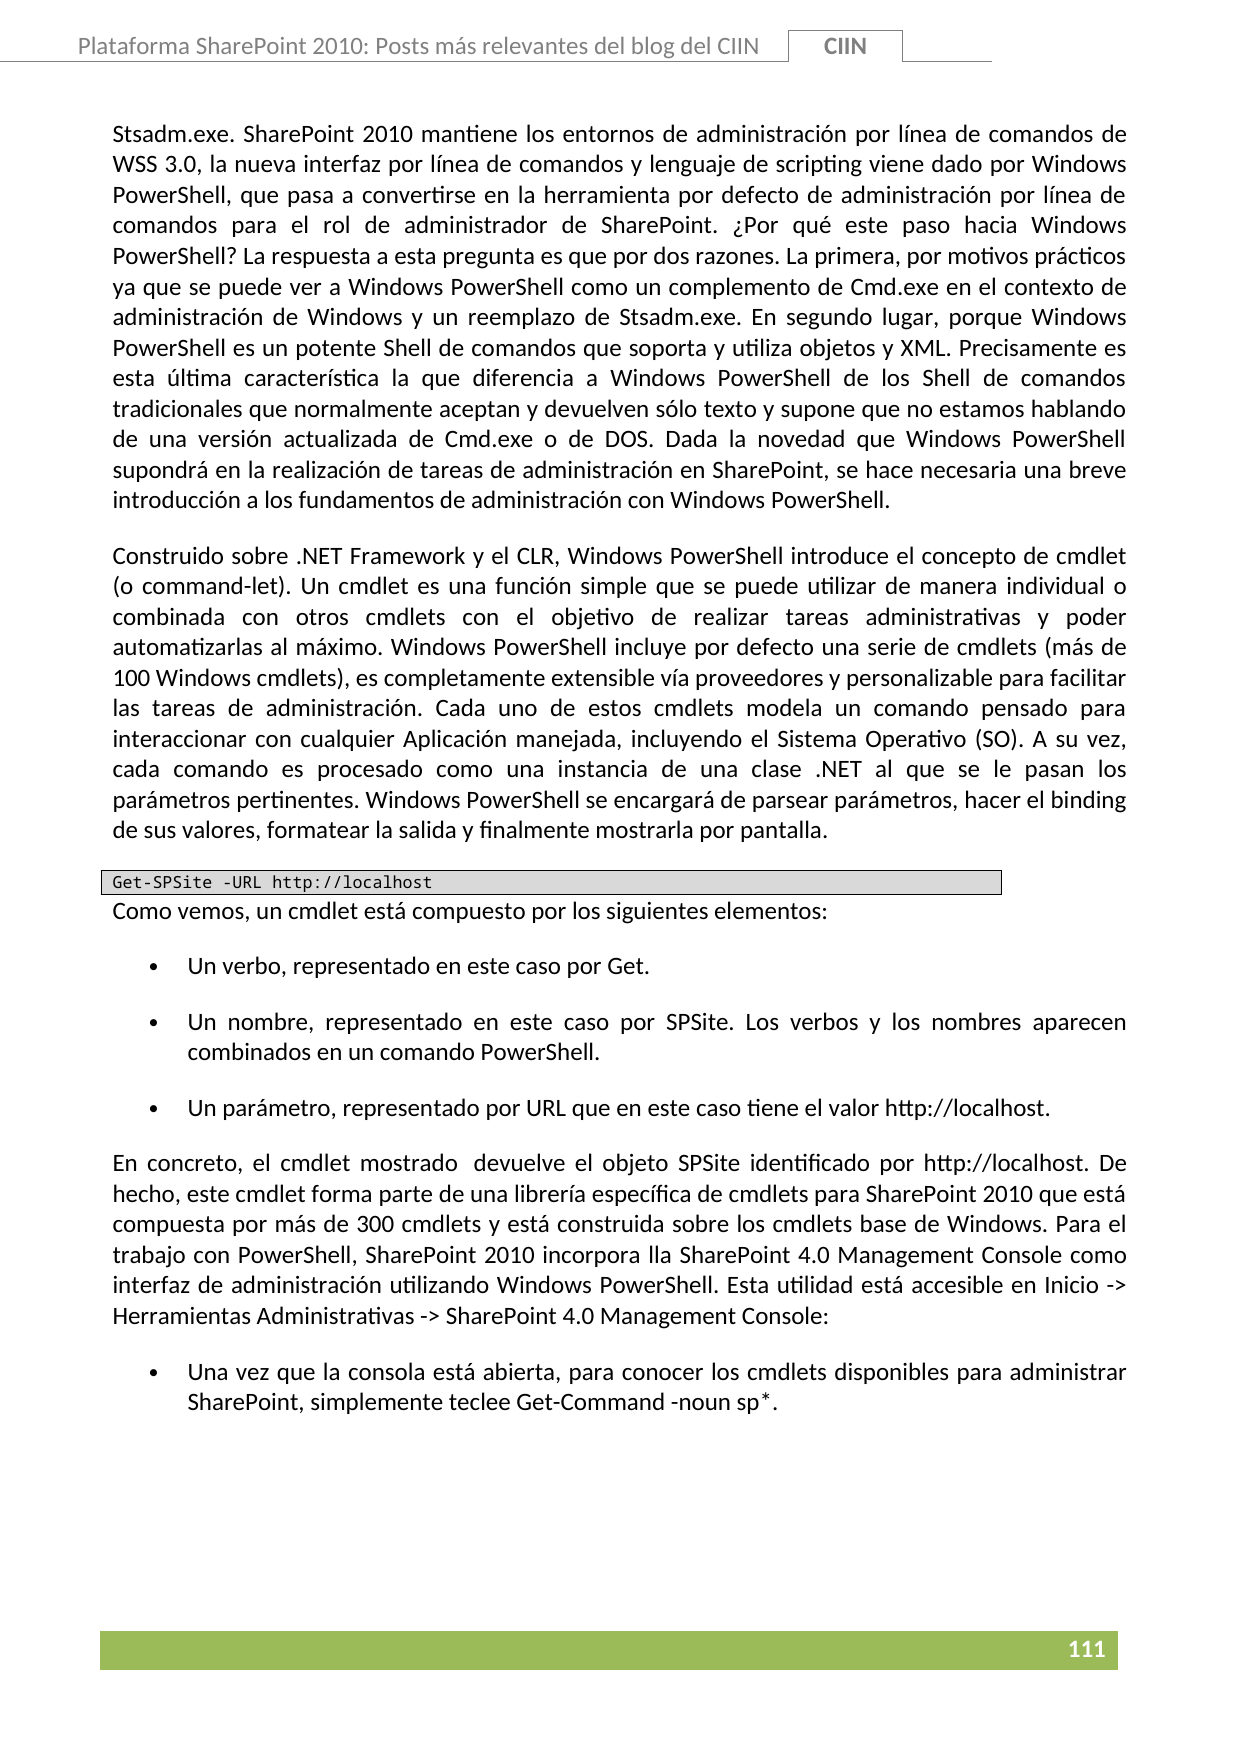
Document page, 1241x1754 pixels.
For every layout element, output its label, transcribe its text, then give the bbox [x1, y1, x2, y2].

list Un verbo, representado en este caso por Get. [150, 950, 1128, 981]
text Construido sobre .NET Framework y el CLR, Windows PowerShell introduce el concepto de cmdlet (o command-let). Un cmdlet es una función simple que se puede utilizar de manera individual o combinada con otros cmdlets con el objetivo de realizar tareas administrativas y poder automatizarlas al máximo. Windows PowerShell incluye por defecto una serie de cmdlets (más de 100 Windows cmdlets), es completamente extensible vía proveedores y personalizable para facilitar las tareas de administración. Cada uno de estos cmdlets modela un comando pensado para interaccionar con cualquier Aplicación manejada, incluyendo el Sistema Operativo (SO). A su vez, cada comando es procesado como una instancia de una clase .NET al que se le pasan los parámetros pertinentes. Windows PowerShell se encargará de parsear parámetros, hacer el binding de sus valores, formatear la salida y finalmente mostrarla por pantalla. [112, 540, 1128, 845]
list Un nombre, representado en este caso por SPSite. Los verbos y los nombres aparecen combinados en un comando PowerShell. [150, 1006, 1128, 1067]
table_header Get-SPSite -URL http://localhost [102, 871, 1001, 894]
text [112, 118, 1128, 515]
text En concreto, el cmdlet mostrado devuelve el objeto SPSite identificado por http://localhost. De hecho, este cmdlet forma parte de una librería específica de cmdlets para SharePoint 2010 que está compuesta por más de 300 cmdlets y está construida sobre los cmdlets base de Windows. Para el trabajo con PowerShell, SharePoint 2010 incorpora lla SharePoint 4.0 Management Console como interfaz de administración utilizando Windows PowerShell. Esta utilidad está accesible en Inicio -> Herramientas Administrativas -> SharePoint 4.0 Management Console: [112, 1147, 1128, 1331]
text Como vemos, un cmdlet está compuesto por los siguientes elementos: [112, 895, 1128, 925]
list Un parámetro, representado por URL que en este caso tiene el valor http://localhost. [150, 1092, 1128, 1122]
list Una vez que la consola está abierta, para conocer los cmdlets disponibles para administrar SharePoint, simplemente teclee Get-Command -noun sp*. [150, 1356, 1128, 1417]
